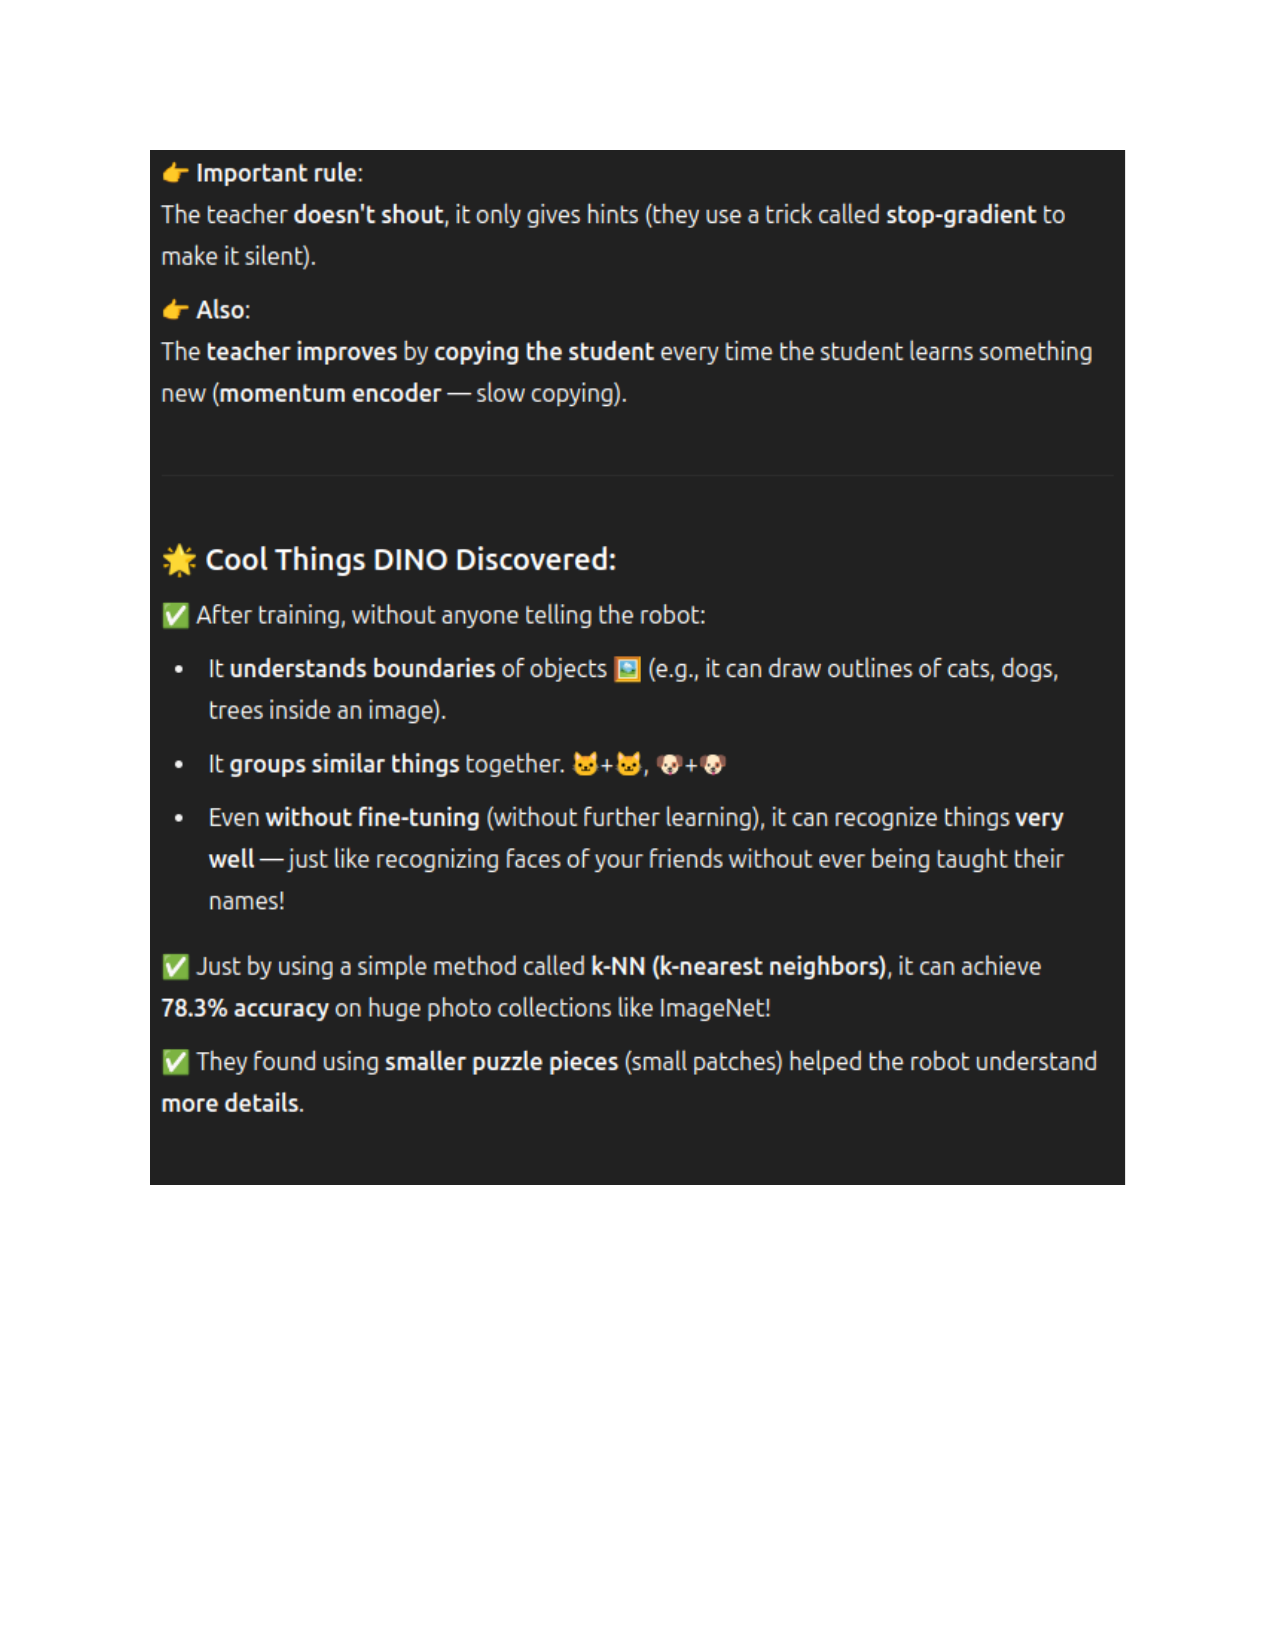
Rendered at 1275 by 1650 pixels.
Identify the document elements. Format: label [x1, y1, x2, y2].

picture [150, 150, 1125, 1185]
